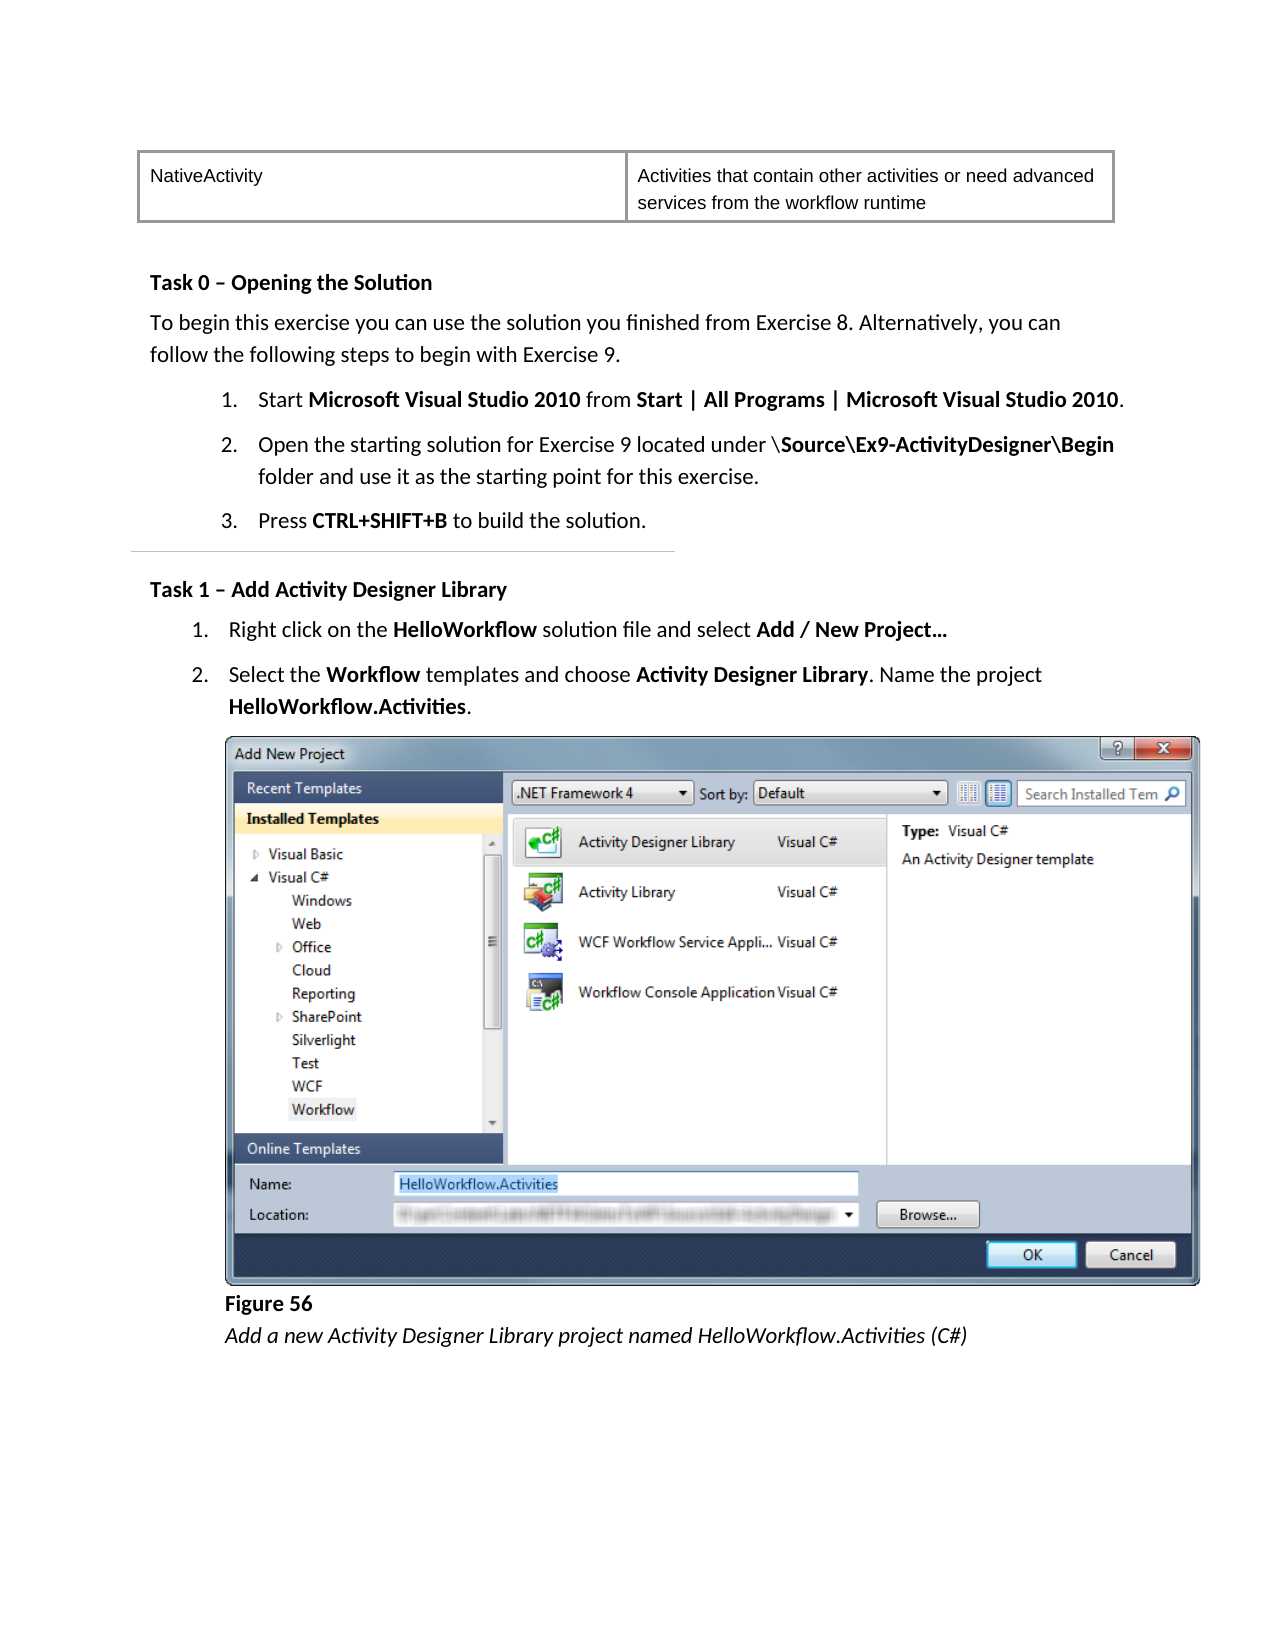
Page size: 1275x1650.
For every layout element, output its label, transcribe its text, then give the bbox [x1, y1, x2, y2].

list Start Microsoft Visual Studio 2010 from Start | All Programs | Microsoft Visual Studio 2010. [221, 385, 1125, 413]
list Select the Workflow templates and choose Activity Designer Library. Name the project HelloWorkflow.Activities. [191, 660, 1125, 720]
list Open the starting solution for Exercise 9 located under \Source\Ex9-ActivityDesigner\Begin folder and use it as the starting point for this exercise. [221, 430, 1125, 490]
table_cell NativeActivity [140, 153, 625, 220]
text Task 1 – Add Activity Designer Library [150, 575, 1125, 603]
text Task 0 – Opening the Solution [150, 268, 1125, 296]
list Right click on the HelloWorkflow solution file and select Add / New Project… [191, 615, 1125, 643]
text Add a new Activity Designer Library project named HelloWorkflow.Activities (C#) [225, 1322, 1125, 1349]
picture [225, 736, 1200, 1286]
table_cell Activities that contain other activities or need advanced services from the workflow runtime [628, 153, 1112, 220]
text To begin this exercise you can use the solution you finished from Exercise 8. Alternatively, you can follow the following steps to begin with Exercise 9. [150, 308, 1125, 368]
list Press CTRL+SHIFT+B to build the solution. [221, 507, 1125, 534]
text Figure 56 [225, 1289, 1125, 1317]
